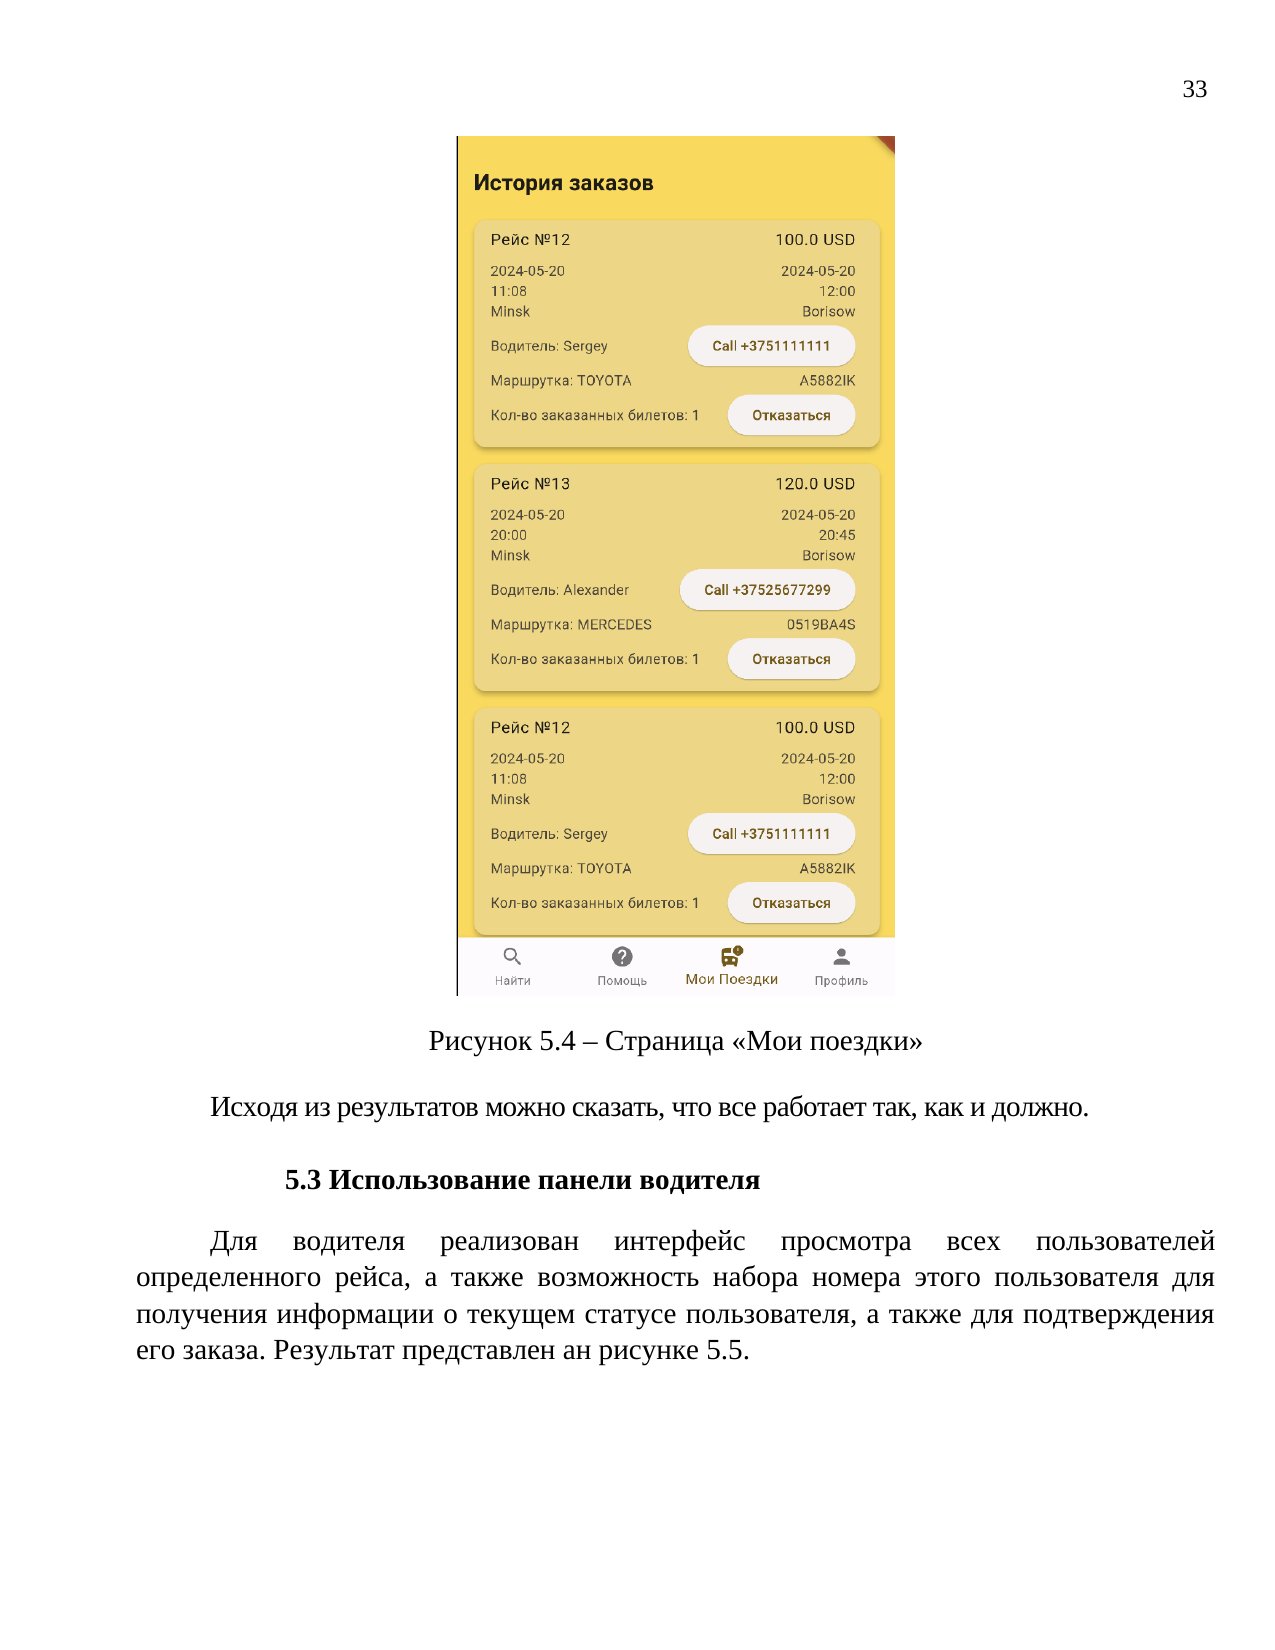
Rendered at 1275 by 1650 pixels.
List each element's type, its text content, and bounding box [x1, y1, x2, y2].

picture [456, 136, 895, 996]
list Использование панели водителя [211, 1162, 1216, 1196]
text Рисунок 5.4 – Страница «Мои поездки» [136, 1023, 1216, 1057]
text Для водителя реализован интерфейс просмотра всех пользователей определенного рейса, а также возможность набора номера этого пользователя для получения информации о текущем статусе пользователя, а также для подтверждения его заказа. Результат представлен ан рисунке 5.5. [136, 1223, 1216, 1365]
text Исходя из результатов можно сказать, что все работает так, как и должно. [136, 1089, 1216, 1122]
